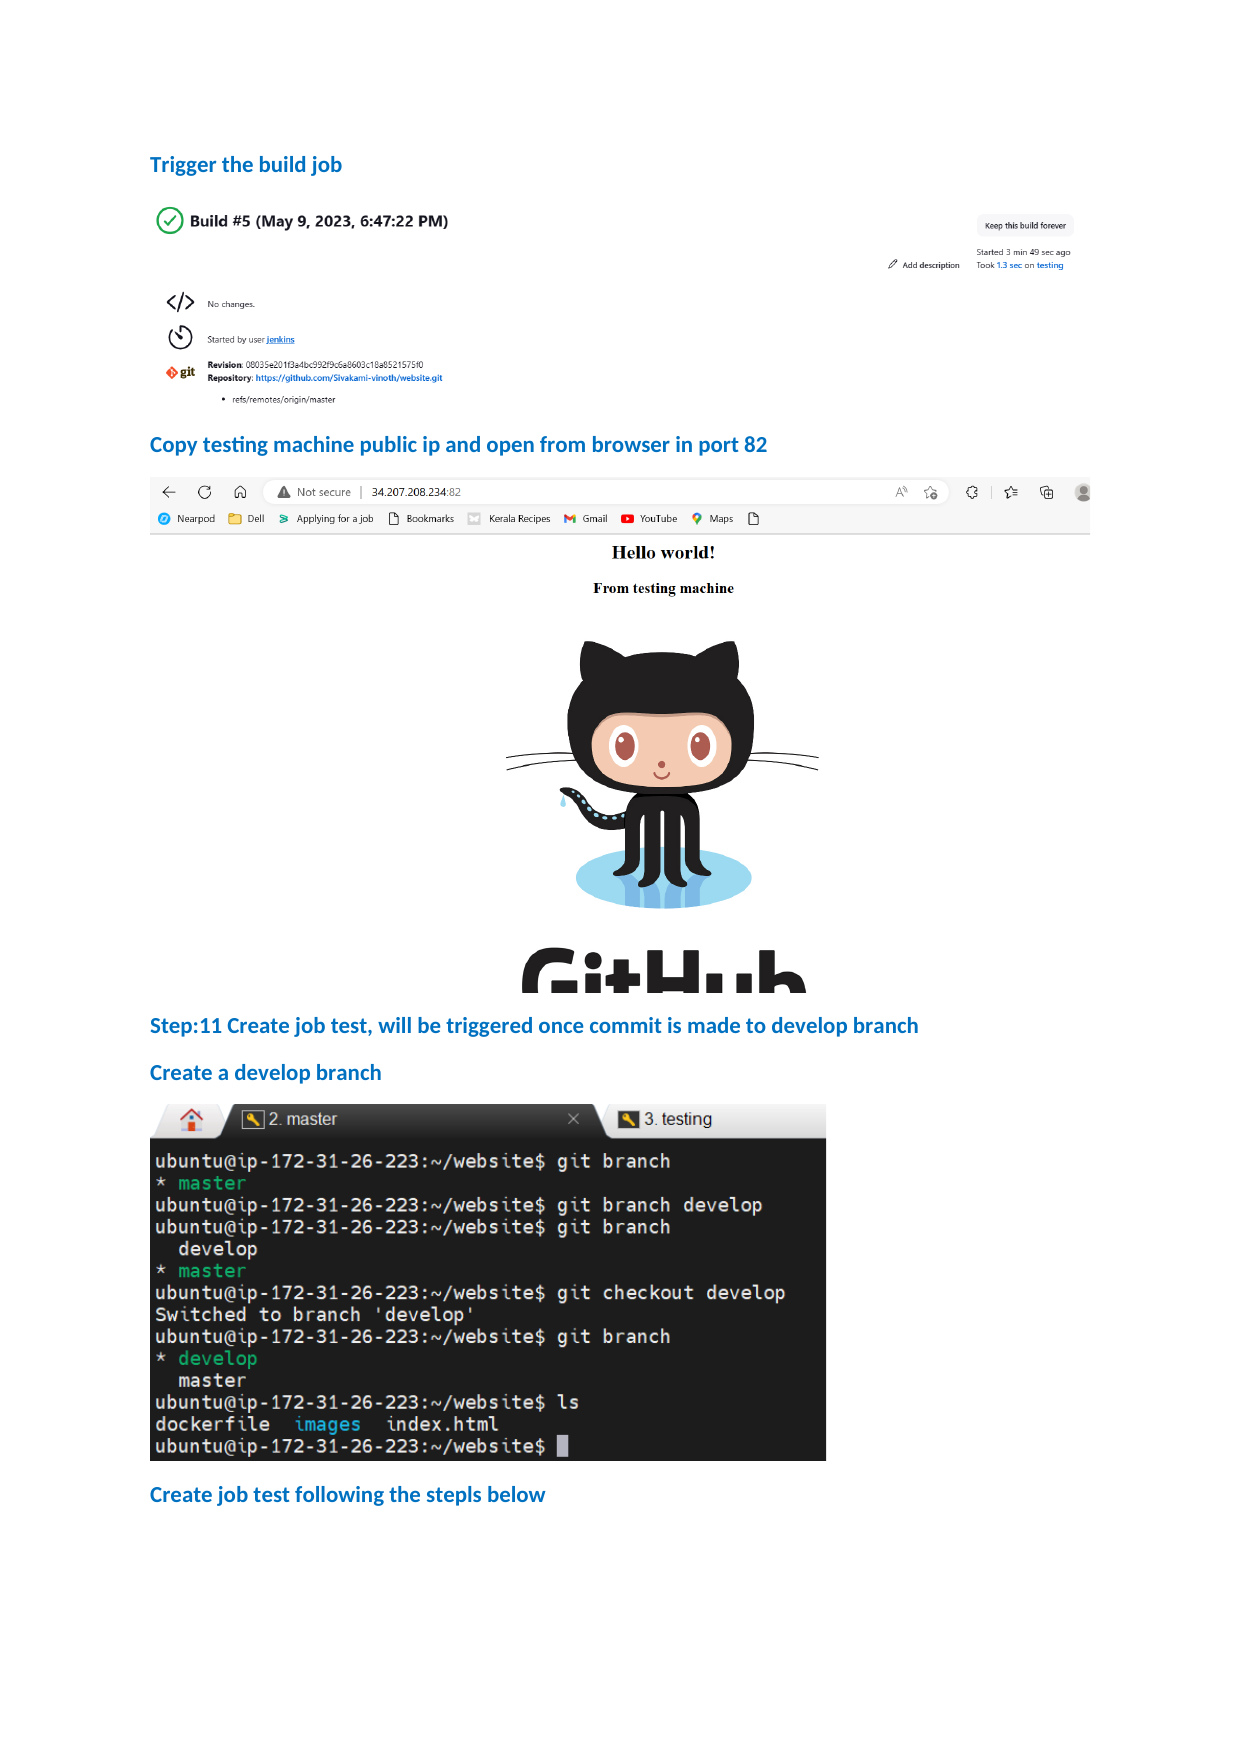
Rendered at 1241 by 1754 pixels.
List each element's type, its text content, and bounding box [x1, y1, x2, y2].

text Create job test following the stepls below [150, 1480, 1090, 1508]
text Create a develop branch [150, 1058, 1090, 1086]
picture [150, 196, 1091, 412]
text Step:11 Create job test, will be triggered once commit is made to develop branch [150, 1011, 1090, 1039]
picture [150, 1104, 827, 1461]
text Copy testing machine public ip and open from browser in port 82 [150, 430, 1090, 458]
text Trigger the build job [150, 150, 1090, 178]
picture [150, 477, 1091, 993]
